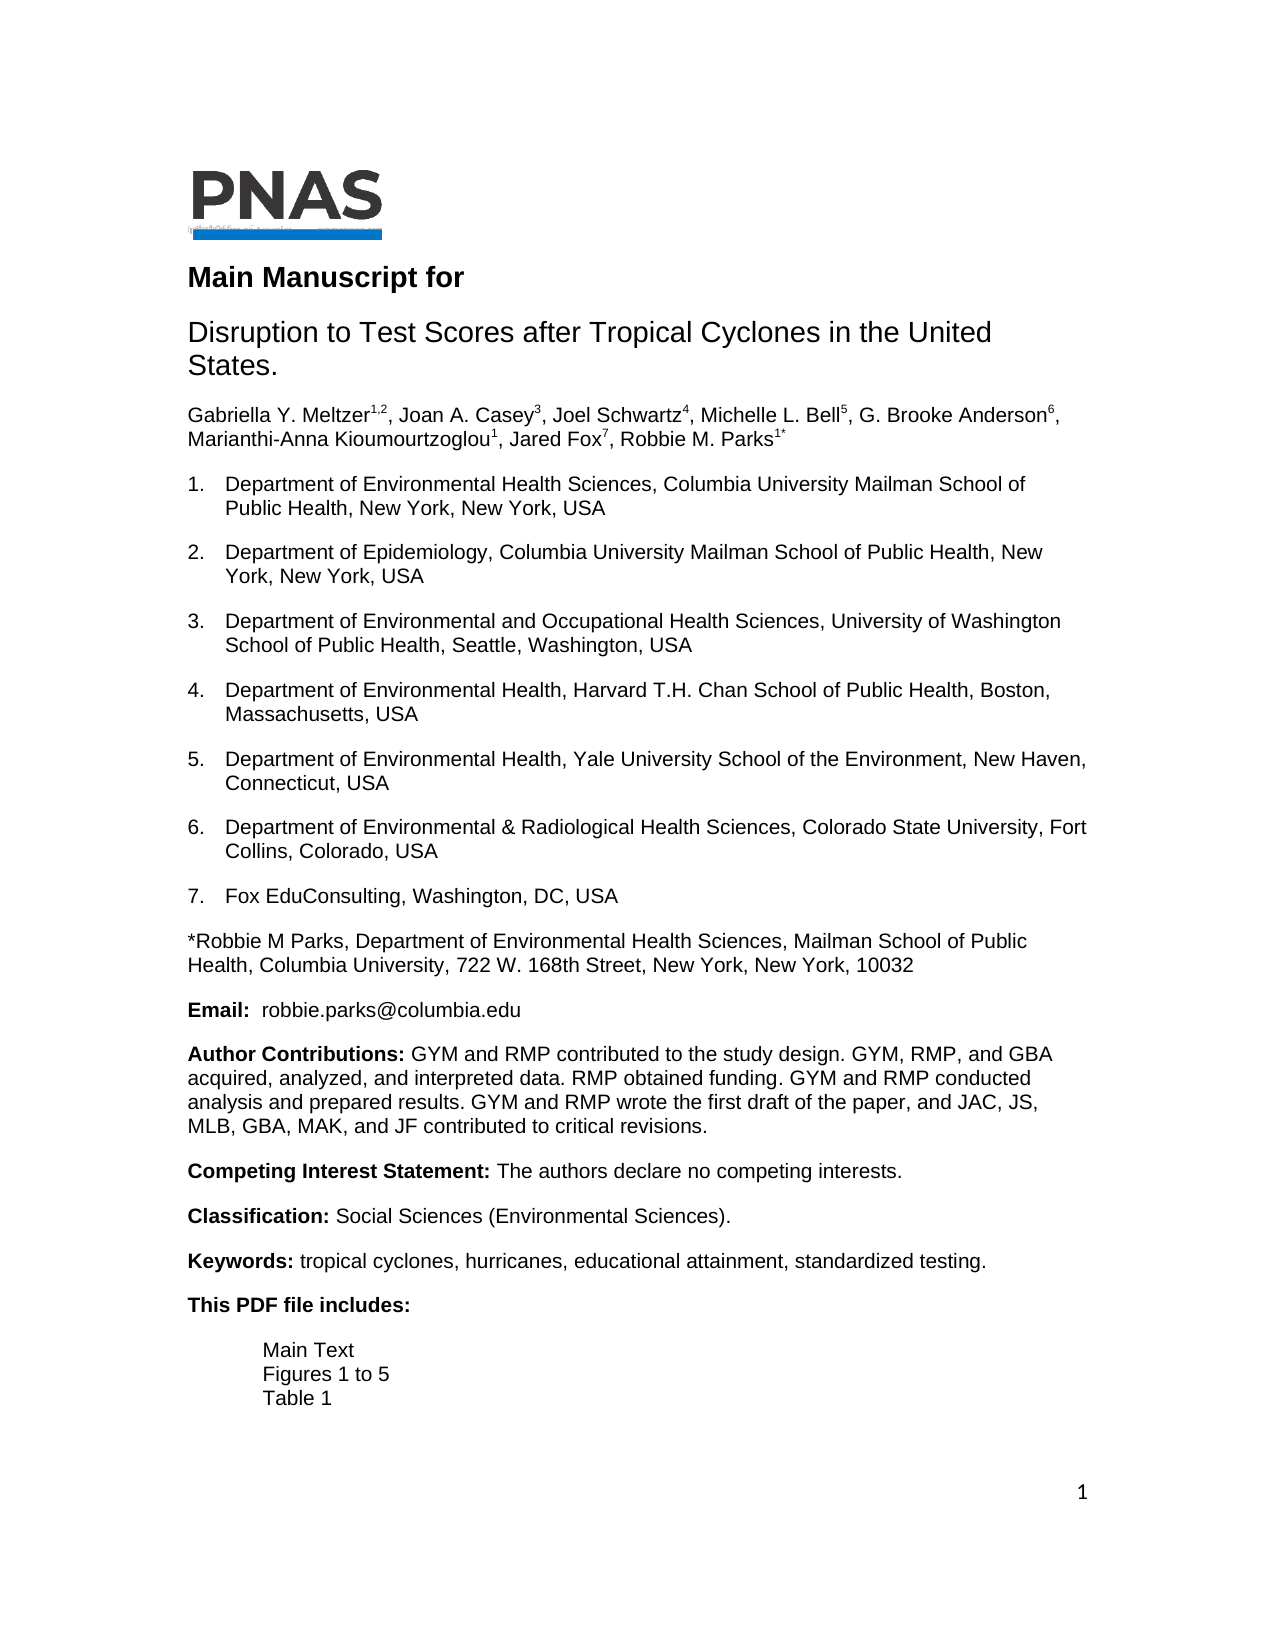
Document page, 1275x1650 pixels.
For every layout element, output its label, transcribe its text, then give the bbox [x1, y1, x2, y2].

text Table 1 [262, 1386, 1087, 1410]
text Main Text [262, 1338, 1087, 1362]
list Department of Epidemiology, Columbia University Mailman School of Public Health, New York, New York, USA [187, 540, 1087, 588]
text Gabriella Y. Meltzer1,2, Joan A. Casey3, Joel Schwartz4, Michelle L. Bell5, G. Brooke Anderson6, Marianthi-Anna Kioumourtzoglou1, Jared Fox7, Robbie M. Parks1* [187, 403, 1087, 451]
list Department of Environmental and Occupational Health Sciences, University of Washington School of Public Health, Seattle, Washington, USA [187, 609, 1087, 657]
list Department of Environmental Health, Harvard T.H. Chan School of Public Health, Boston, Massachusetts, USA [187, 678, 1087, 726]
text Competing Interest Statement: The authors declare no competing interests. [187, 1159, 1087, 1183]
text Email: robbie.parks@columbia.edu [187, 997, 1087, 1021]
text Keywords: tropical cyclones, hurricanes, educational attainment, standardized testing. [187, 1248, 1087, 1272]
list Department of Environmental & Radiological Health Sciences, Colorado State University, Fort Collins, Colorado, USA [187, 815, 1087, 863]
text Figures 1 to 5 [262, 1362, 1087, 1386]
text Author Contributions: GYM and RMP contributed to the study design. GYM, RMP, and GBA acquired, analyzed, and interpreted data. RMP obtained funding. GYM and RMP conducted analysis and prepared results. GYM and RMP wrote the first draft of the paper, and JAC, JS, MLB, GBA, MAK, and JF contributed to critical revisions. [187, 1042, 1087, 1138]
text *Robbie M Parks, Department of Environmental Health Sciences, Mailman School of Public Health, Columbia University, 722 W. 168th Street, New York, New York, 10032 [187, 929, 1087, 977]
list Department of Environmental Health, Yale University School of the Environment, New Haven, Connecticut, USA [187, 746, 1087, 794]
text This PDF file includes: [187, 1293, 1087, 1317]
text Disruption to Test Scores after Tropical Cyclones in the United States. [187, 315, 1087, 382]
picture [187, 170, 385, 240]
list Fox EduConsulting, Washington, DC, USA [187, 884, 1087, 908]
text Classification: Social Sciences (Environmental Sciences). [187, 1204, 1087, 1228]
list Department of Environmental Health Sciences, Columbia University Mailman School of Public Health, New York, New York, USA [187, 471, 1087, 519]
text Main Manuscript for [187, 260, 1087, 294]
